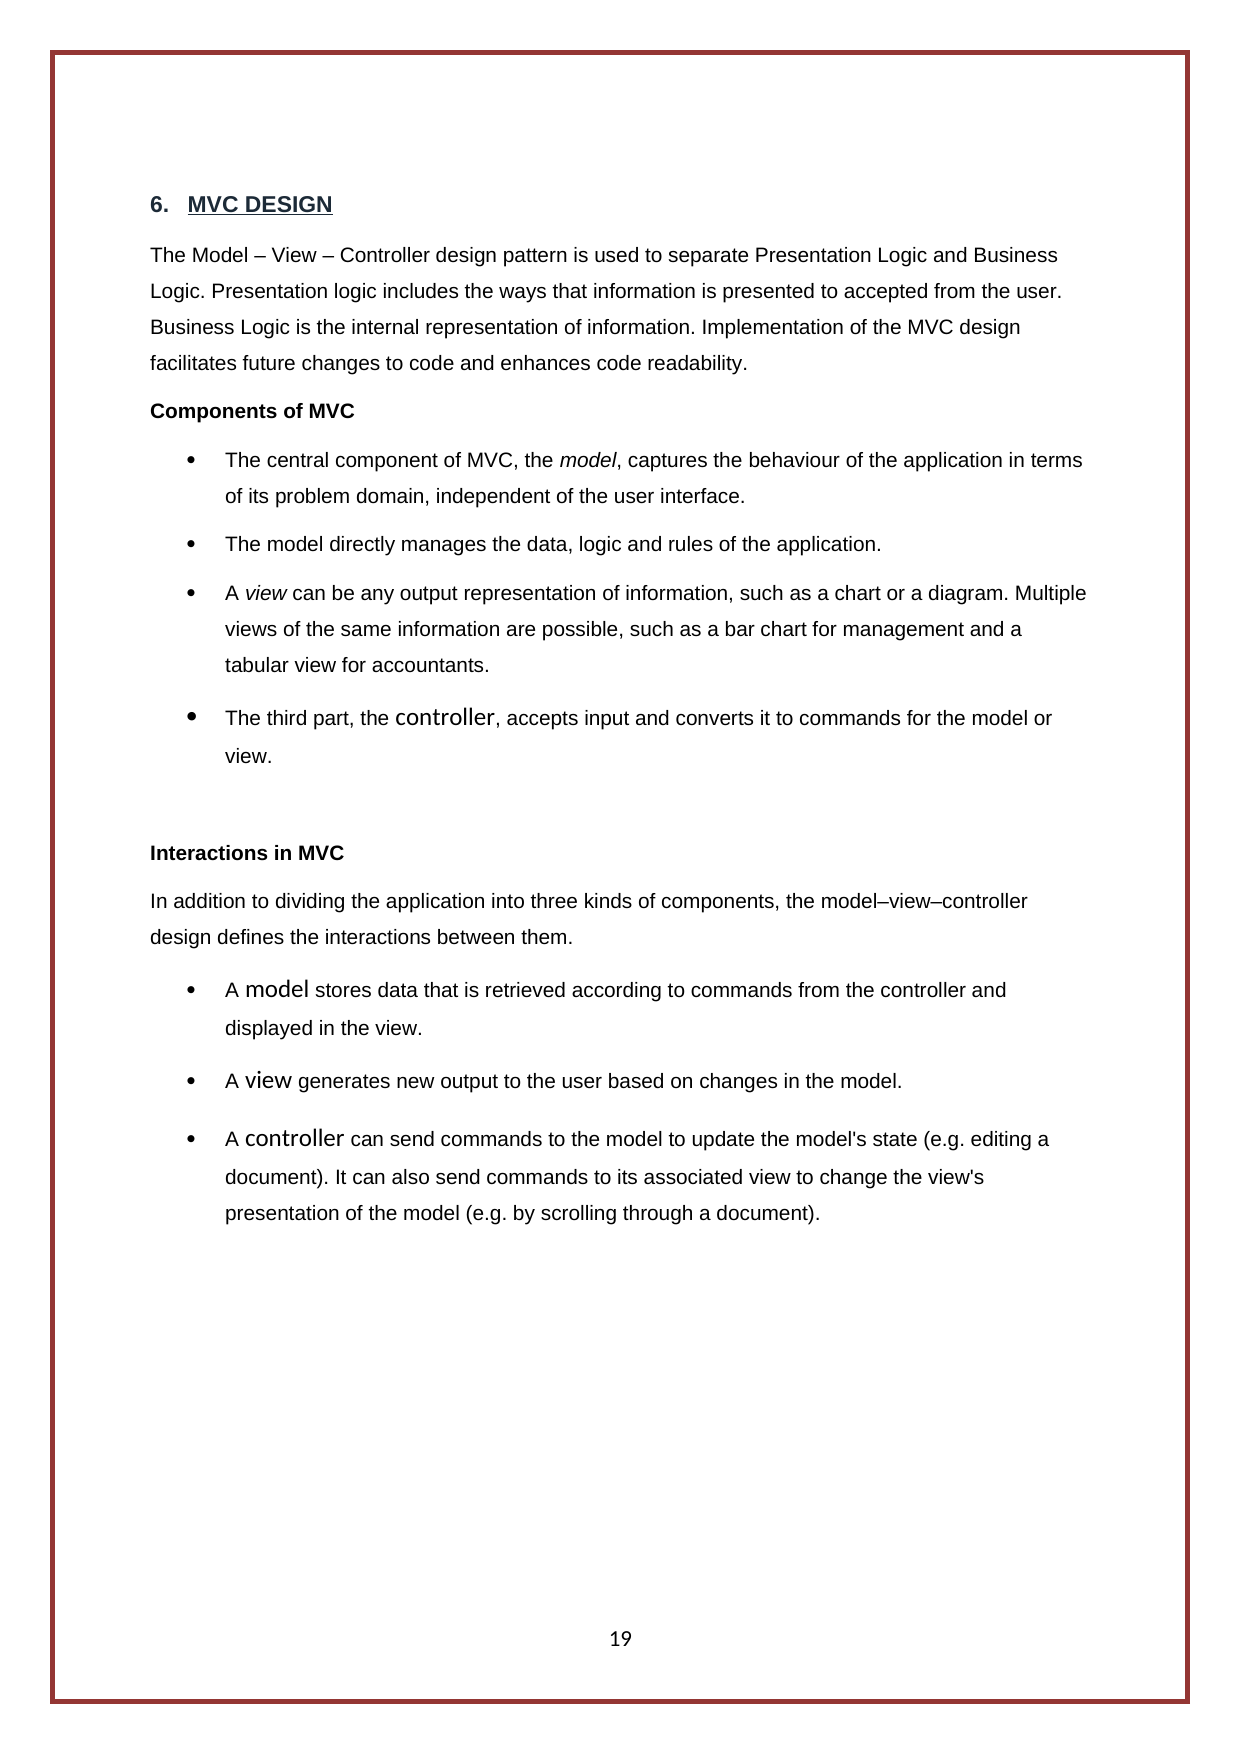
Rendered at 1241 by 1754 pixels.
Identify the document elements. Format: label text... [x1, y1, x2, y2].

text Components of MVC [150, 399, 1090, 423]
list A controller can send commands to the model to update the model's state (e.g. editing a document). It can also send commands to its associated view to change the view's presentation of the model (e.g. by scrolling through a document). [187, 1122, 1090, 1225]
text The Model – View – Controller design pattern is used to separate Presentation Logic and Business Logic. Presentation logic includes the ways that information is presented to accepted from the user. Business Logic is the internal representation of information. Implementation of the MVC design facilitates future changes to code and enhances code readability. [150, 243, 1090, 374]
list A view generates new output to the user based on changes in the model. [187, 1064, 1090, 1094]
list The central component of MVC, the model, captures the behaviour of the application in terms of its problem domain, independent of the user interface. [187, 447, 1090, 507]
text Interactions in MVC [150, 840, 1090, 864]
list The model directly manages the data, logic and rules of the application. [187, 532, 1090, 556]
list MVC DESIGN [150, 191, 1090, 217]
list A view can be any output representation of information, such as a chart or a diagram. Multiple views of the same information are possible, such as a bar chart for management and a tabular view for accountants. [187, 581, 1090, 676]
list A model stores data that is retrieved according to commands from the controller and displayed in the view. [187, 973, 1090, 1039]
text In addition to dividing the application into three kinds of components, the model–view–controller design defines the interactions between them. [150, 889, 1090, 949]
list The third part, the controller, accepts input and converts it to commands for the model or view. [187, 701, 1090, 767]
